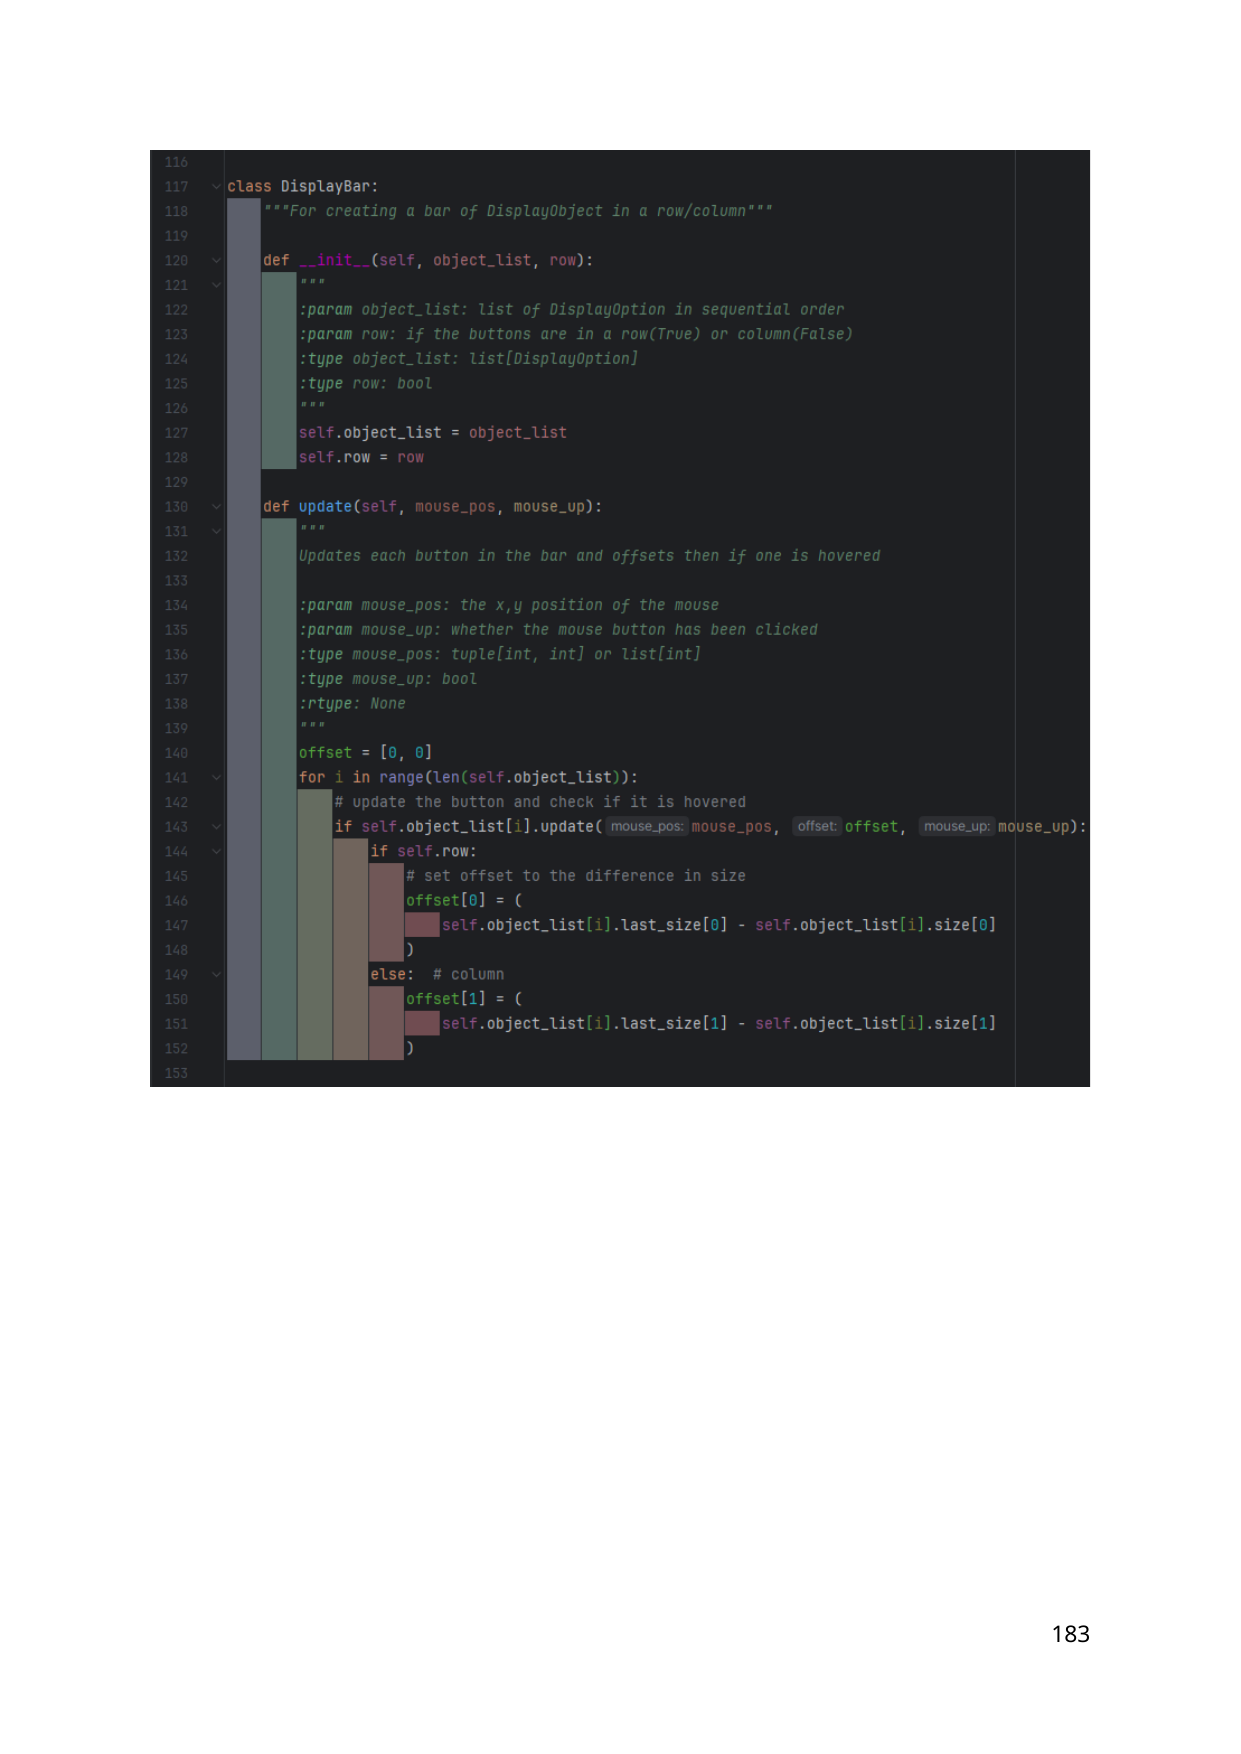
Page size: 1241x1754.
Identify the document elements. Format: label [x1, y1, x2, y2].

picture [150, 150, 1091, 1087]
